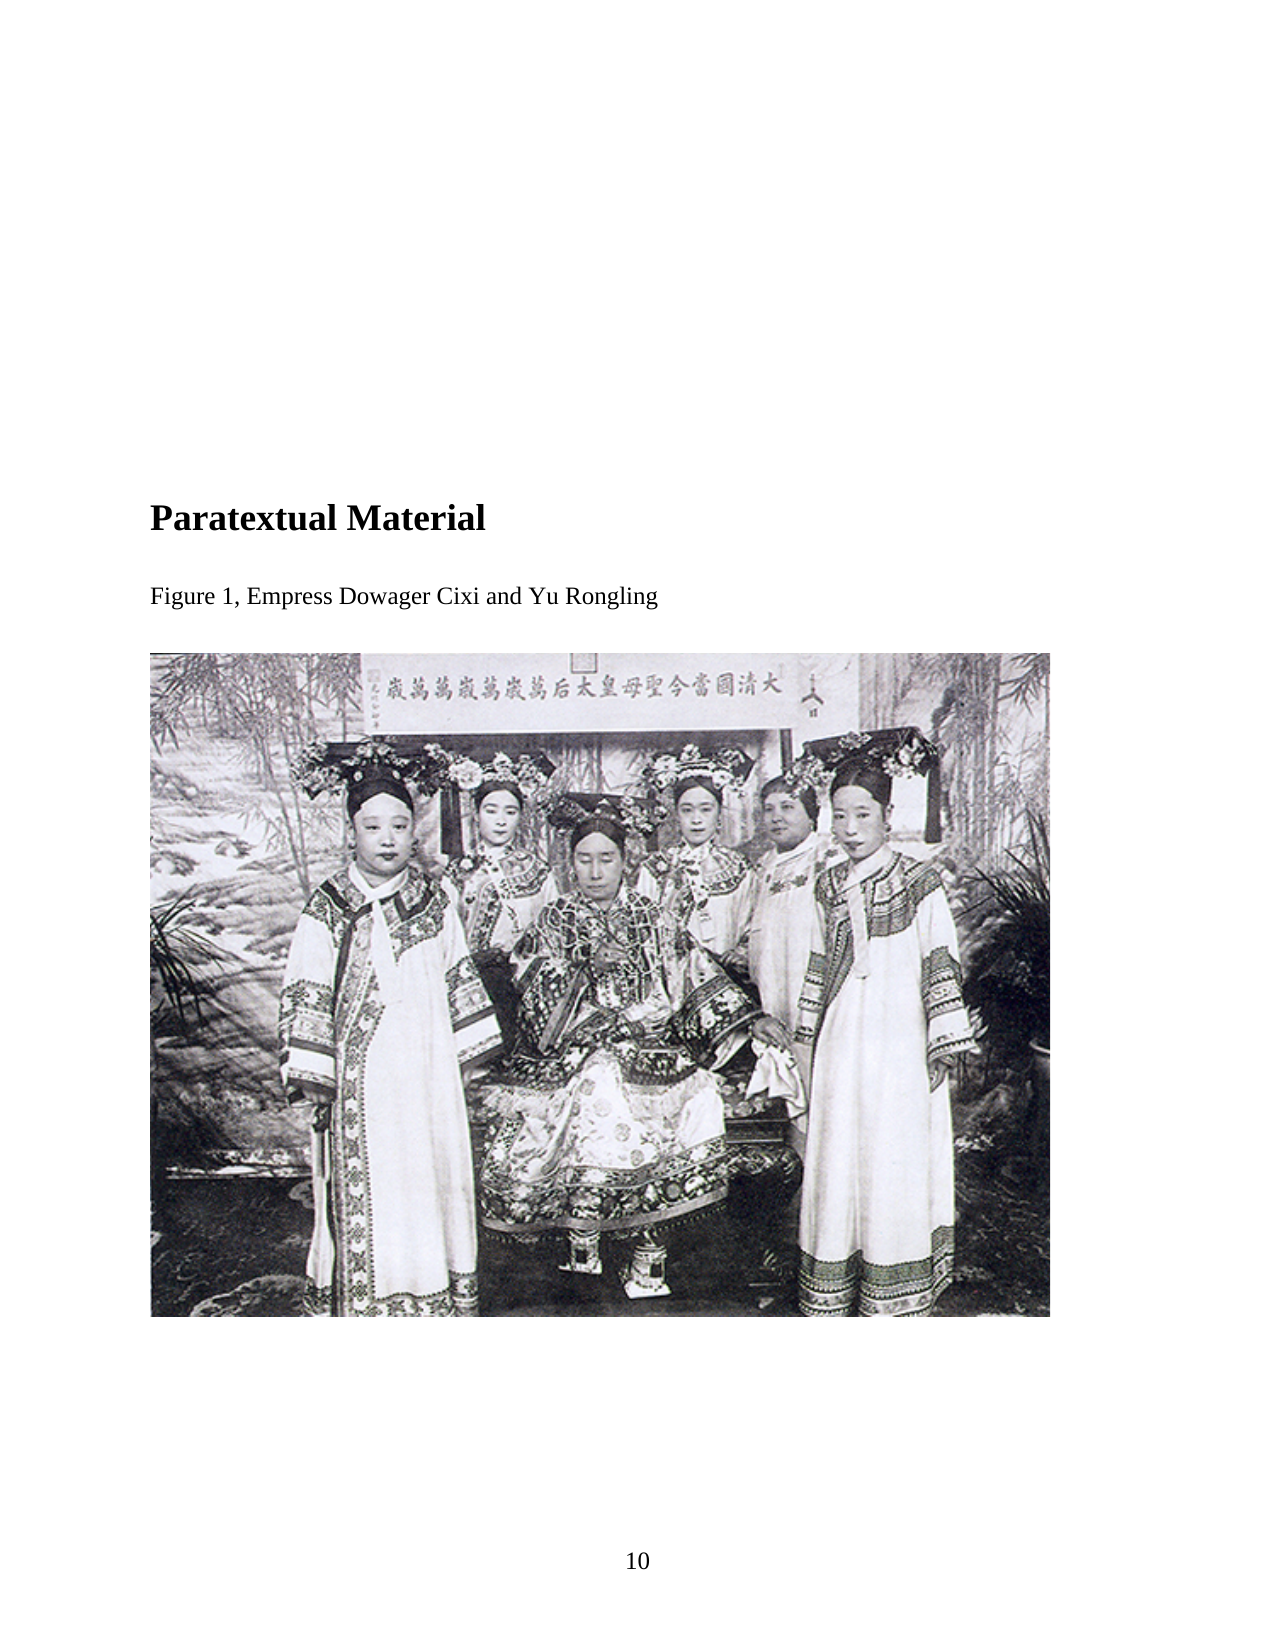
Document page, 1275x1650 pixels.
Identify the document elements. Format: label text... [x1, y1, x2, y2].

text Paratextual Material [150, 495, 1125, 538]
picture [150, 653, 1050, 1317]
text Figure 1, Empress Dowager Cixi and Yu Rongling [150, 581, 1125, 610]
